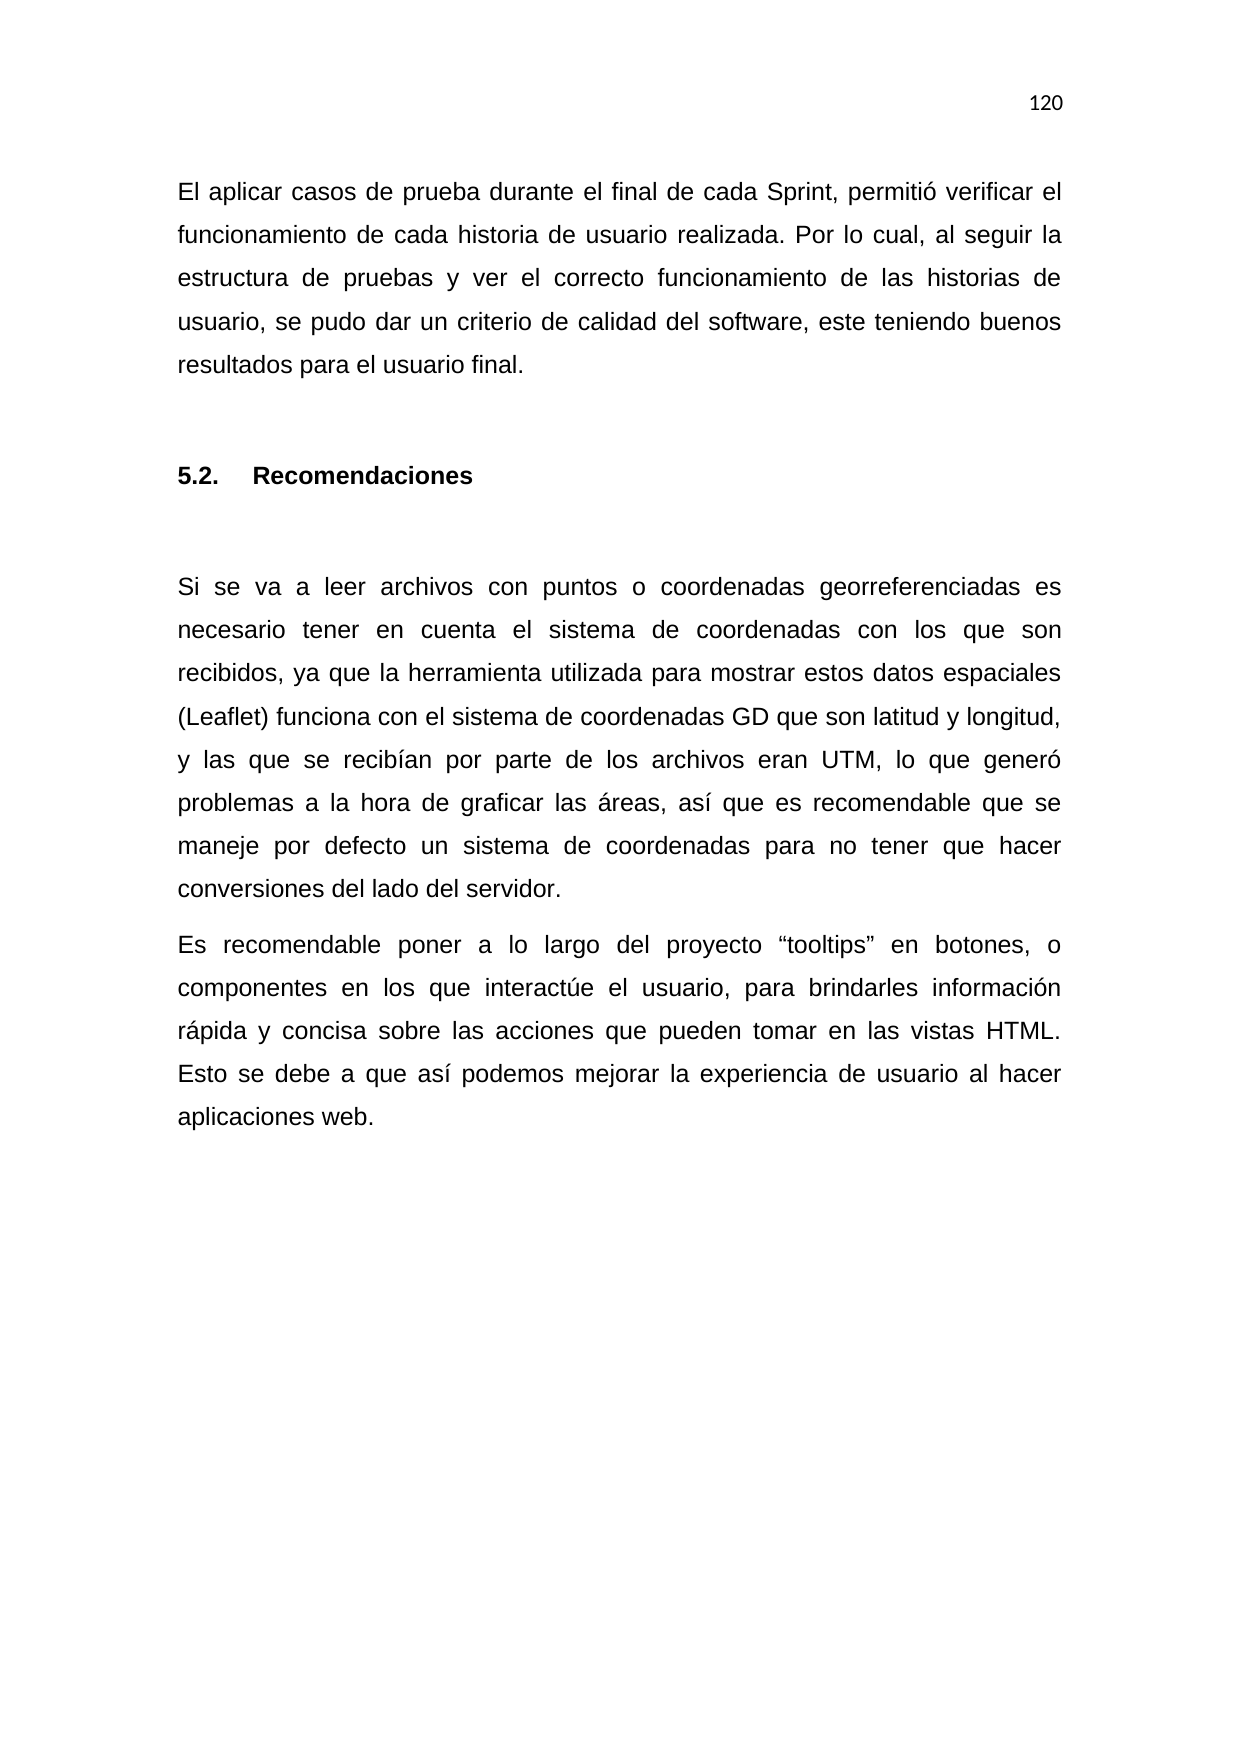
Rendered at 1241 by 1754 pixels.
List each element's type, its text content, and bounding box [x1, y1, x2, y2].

subtitle Recomendaciones [177, 461, 1063, 490]
text Si se va a leer archivos con puntos o coordenadas georreferenciadas es necesario tener en cuenta el sistema de coordenadas con los que son recibidos, ya que la herramienta utilizada para mostrar estos datos espaciales (Leaflet) funciona con el sistema de coordenadas GD que son latitud y longitud, y las que se recibían por parte de los archivos eran UTM, lo que generó problemas a la hora de graficar las áreas, así que es recomendable que se maneje por defecto un sistema de coordenadas para no tener que hacer conversiones del lado del servidor. [177, 572, 1063, 903]
text El aplicar casos de prueba durante el final de cada Sprint, permitió verificar el funcionamiento de cada historia de usuario realizada. Por lo cual, al seguir la estructura de pruebas y ver el correcto funcionamiento de las historias de usuario, se pudo dar un criterio de calidad del software, este teniendo buenos resultados para el usuario final. [177, 177, 1063, 378]
text Es recomendable poner a lo largo del proyecto “tooltips” en botones, o componentes en los que interactúe el usuario, para brindarles información rápida y concisa sobre las acciones que pueden tomar en las vistas HTML. Esto se debe a que así podemos mejorar la experiencia de usuario al hacer aplicaciones web. [177, 930, 1063, 1131]
